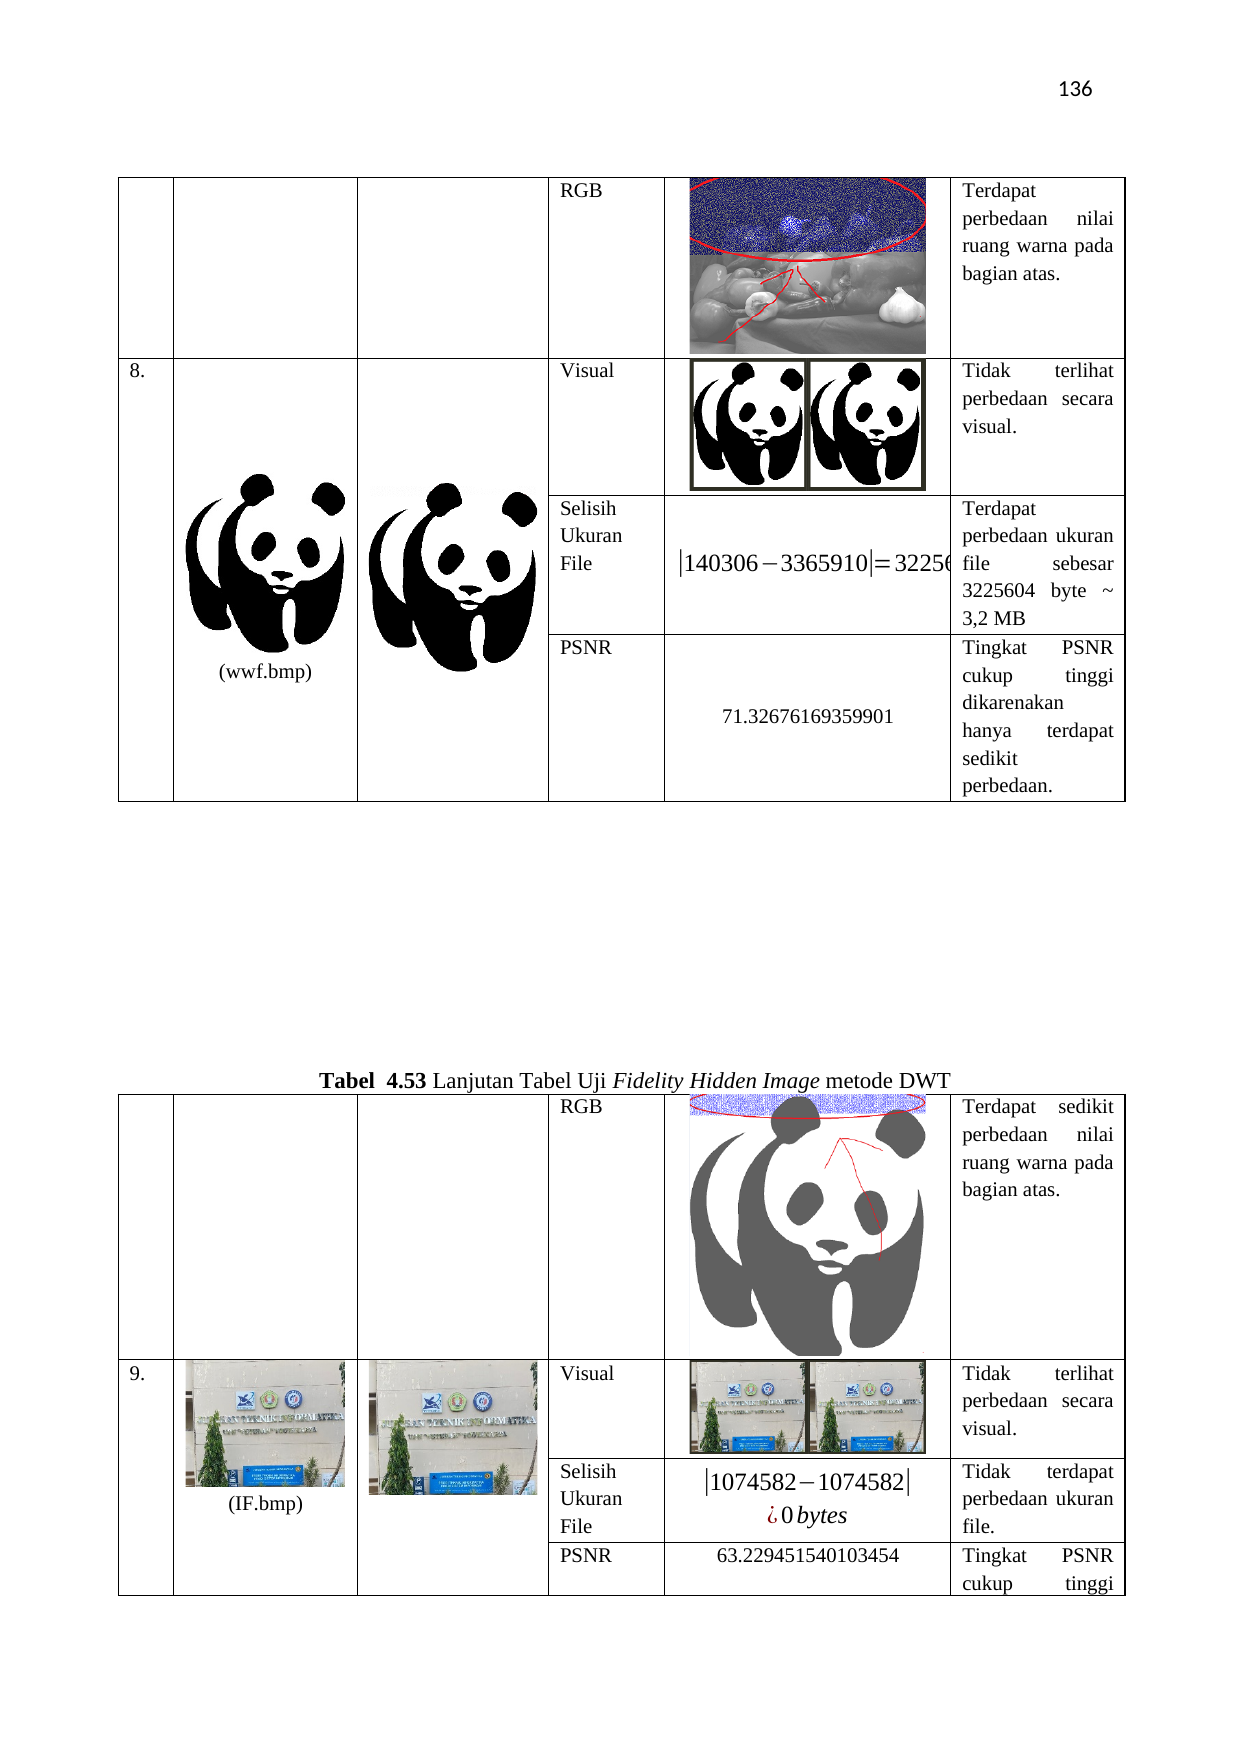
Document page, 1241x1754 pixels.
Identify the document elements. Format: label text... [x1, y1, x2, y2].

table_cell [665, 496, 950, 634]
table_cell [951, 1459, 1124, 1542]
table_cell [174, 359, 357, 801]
picture [368, 1360, 538, 1495]
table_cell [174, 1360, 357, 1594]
picture [185, 472, 345, 655]
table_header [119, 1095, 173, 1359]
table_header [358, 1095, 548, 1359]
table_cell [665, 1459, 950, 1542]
picture [368, 481, 538, 674]
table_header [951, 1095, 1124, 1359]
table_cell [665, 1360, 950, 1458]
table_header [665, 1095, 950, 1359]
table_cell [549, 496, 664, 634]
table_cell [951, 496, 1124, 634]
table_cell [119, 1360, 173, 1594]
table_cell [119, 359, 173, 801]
picture [185, 1360, 345, 1487]
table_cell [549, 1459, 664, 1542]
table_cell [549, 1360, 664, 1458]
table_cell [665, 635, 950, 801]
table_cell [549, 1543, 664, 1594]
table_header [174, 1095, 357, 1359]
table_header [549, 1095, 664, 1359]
picture [689, 358, 926, 491]
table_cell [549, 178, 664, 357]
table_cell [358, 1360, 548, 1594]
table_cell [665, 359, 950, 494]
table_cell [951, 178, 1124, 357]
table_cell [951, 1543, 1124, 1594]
picture [689, 1094, 926, 1356]
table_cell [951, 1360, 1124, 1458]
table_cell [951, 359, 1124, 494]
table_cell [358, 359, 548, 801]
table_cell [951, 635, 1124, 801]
text Tabel 4.49 Lanjutan Tabel Uji Fidelity Hidden Image metode DWT [177, 1067, 1092, 1093]
picture [689, 1360, 926, 1454]
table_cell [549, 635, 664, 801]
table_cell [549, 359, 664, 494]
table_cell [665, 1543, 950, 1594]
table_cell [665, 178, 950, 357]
